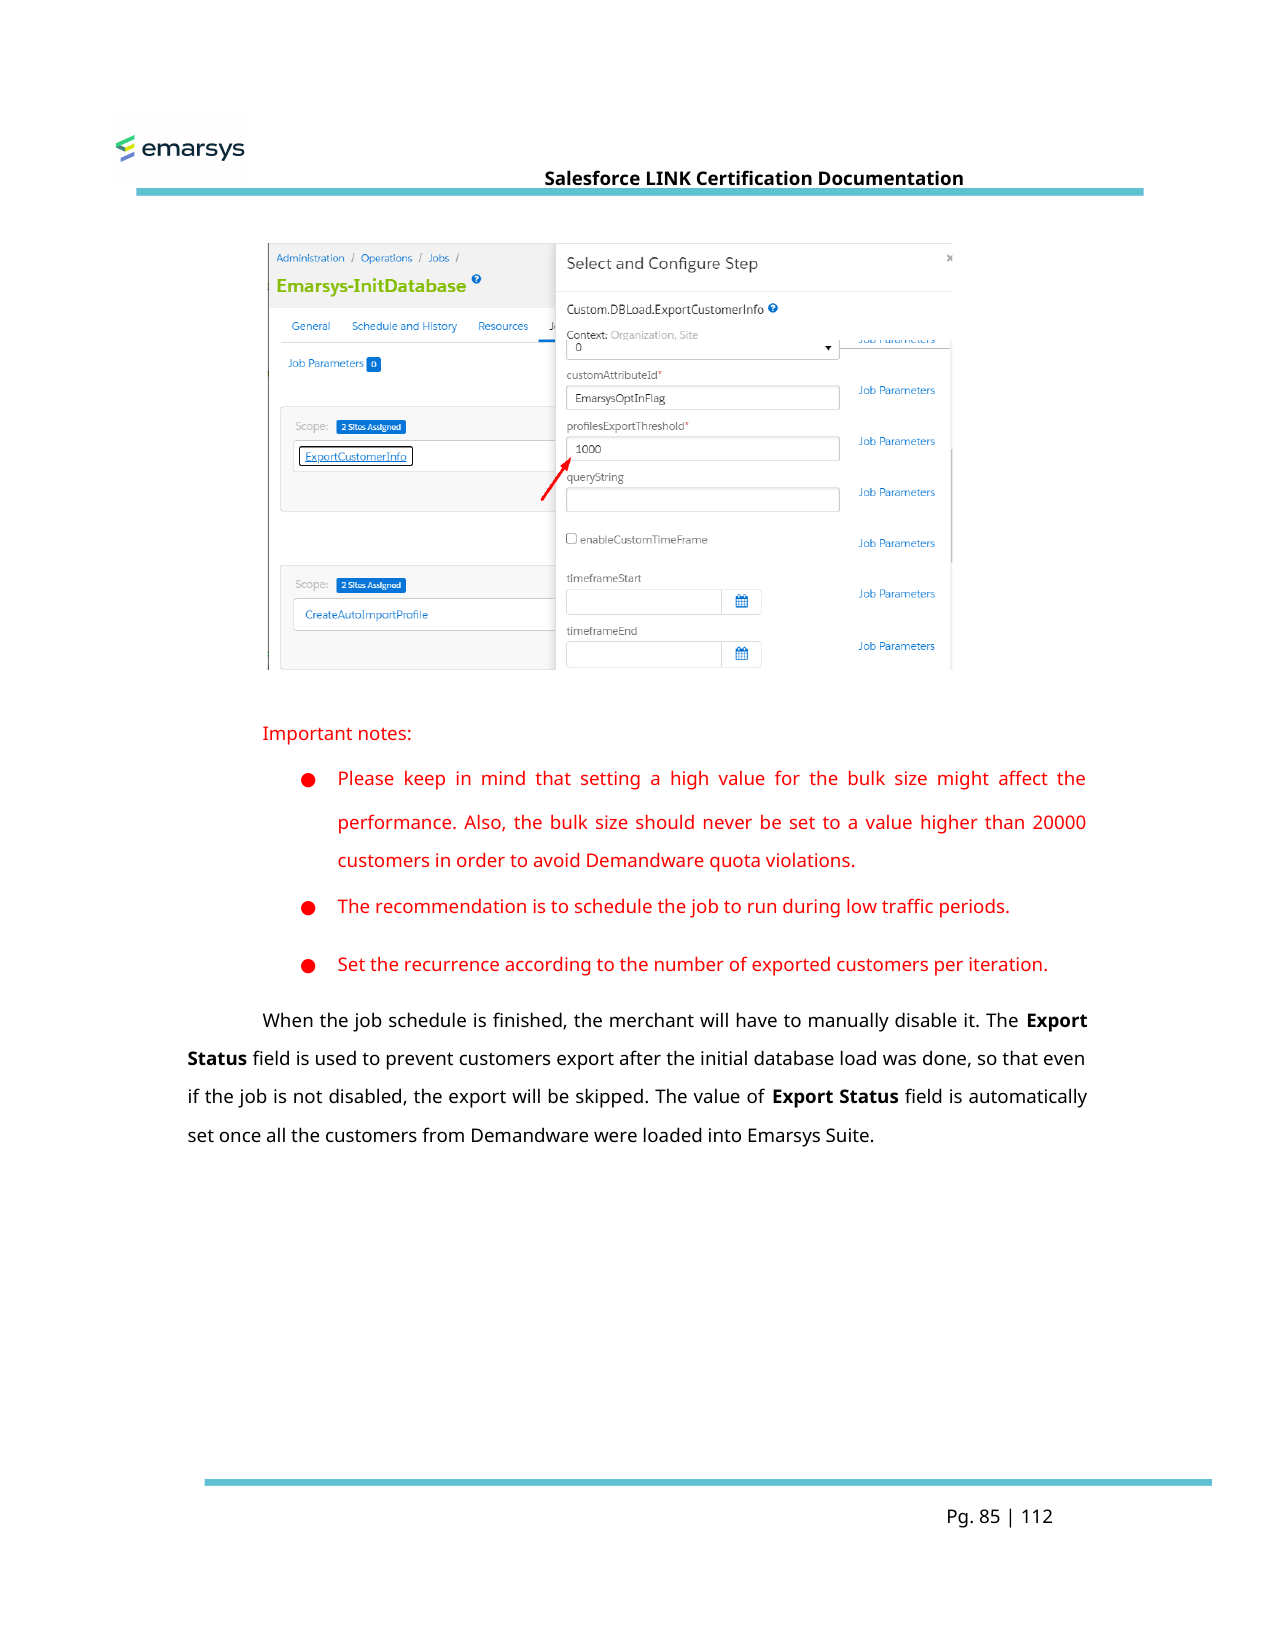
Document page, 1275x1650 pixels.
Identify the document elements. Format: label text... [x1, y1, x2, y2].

text When the job schedule is finished, the merchant will have to manually disable it. The Export Status field is used to prevent customers export after the initial database load was done, so that even if the job is not disabled, the export will be skipped. The value of Export Status field is automatically set once all the customers from Demandware were loaded into Emarsys Suite. [187, 1007, 1087, 1147]
picture [113, 111, 247, 185]
list The recommendation is to schedule the job to run during low traffic periods. [300, 886, 1087, 924]
list Please keep in mind that setting a high value for the bulk size might affect the performance. Also, the bulk size should never be set to a value higher than 20000 customers in order to avoid Demandware quota violations. [300, 758, 1087, 873]
picture [204, 1479, 1212, 1486]
picture [136, 188, 1144, 196]
list Set the recurrence according to the number of exported customers per iteration. [300, 943, 1087, 982]
text Important notes: [187, 720, 1087, 745]
picture [267, 243, 953, 670]
